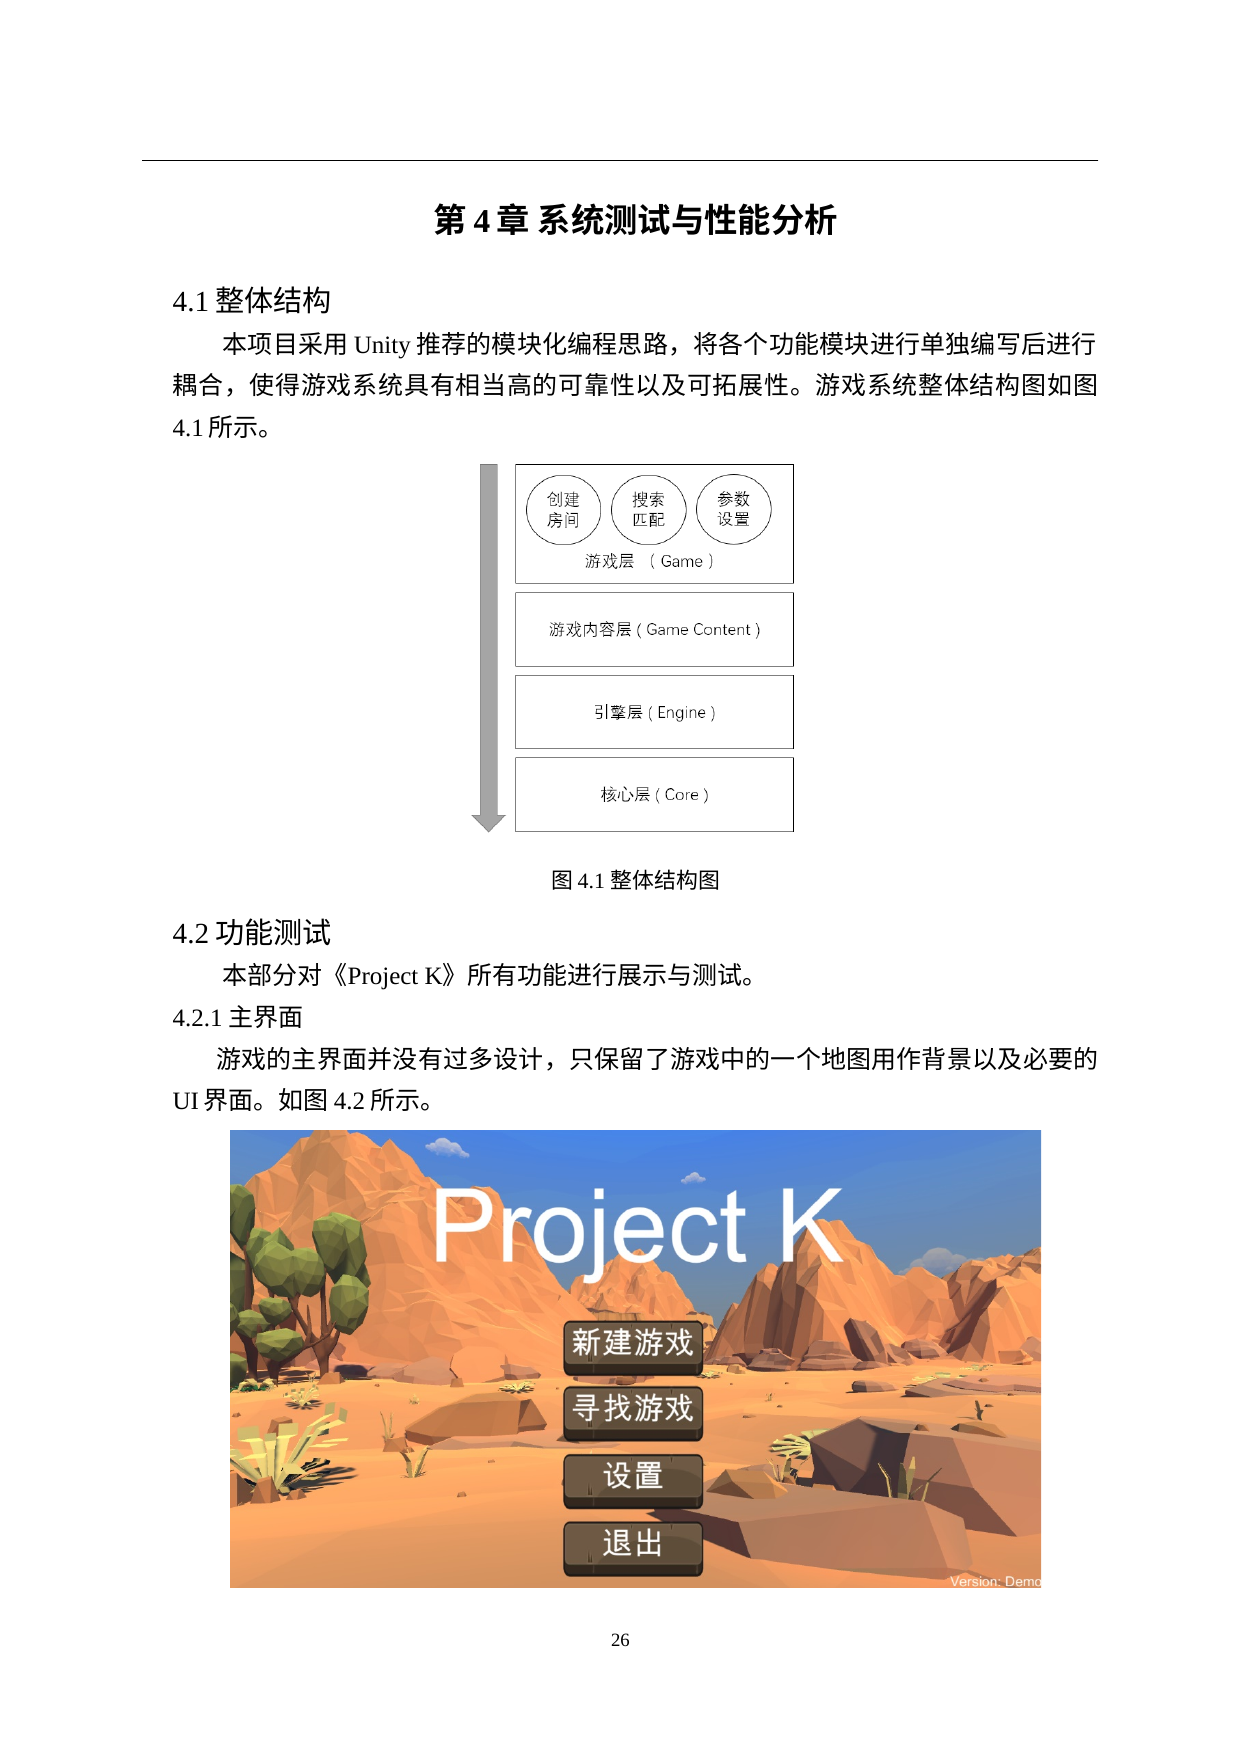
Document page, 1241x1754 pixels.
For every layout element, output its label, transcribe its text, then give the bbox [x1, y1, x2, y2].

text 游戏的主界面并没有过多设计，只保留了游戏中的一个地图用作背景以及必要的UI界面。如图4.2所示。 [172, 1035, 1098, 1118]
text 4.2.1 主界面 [172, 993, 1098, 1035]
text 4.2功能测试 [172, 910, 1098, 951]
picture [467, 457, 804, 843]
text 本部分对《Project K》所有功能进行展示与测试。 [172, 951, 1098, 993]
picture [230, 1130, 1042, 1588]
text 图4.1 整体结构图 [172, 856, 1098, 897]
text 本项目采用Unity推荐的模块化编程思路，将各个功能模块进行单独编写后进行耦合，使得游戏系统具有相当高的可靠性以及可拓展性。游戏系统整体结构图如图4.1所示。 [172, 320, 1098, 445]
text 4.1整体结构 [172, 278, 1098, 320]
subtitle 第4章 系统测试与性能分析 [172, 199, 1098, 241]
